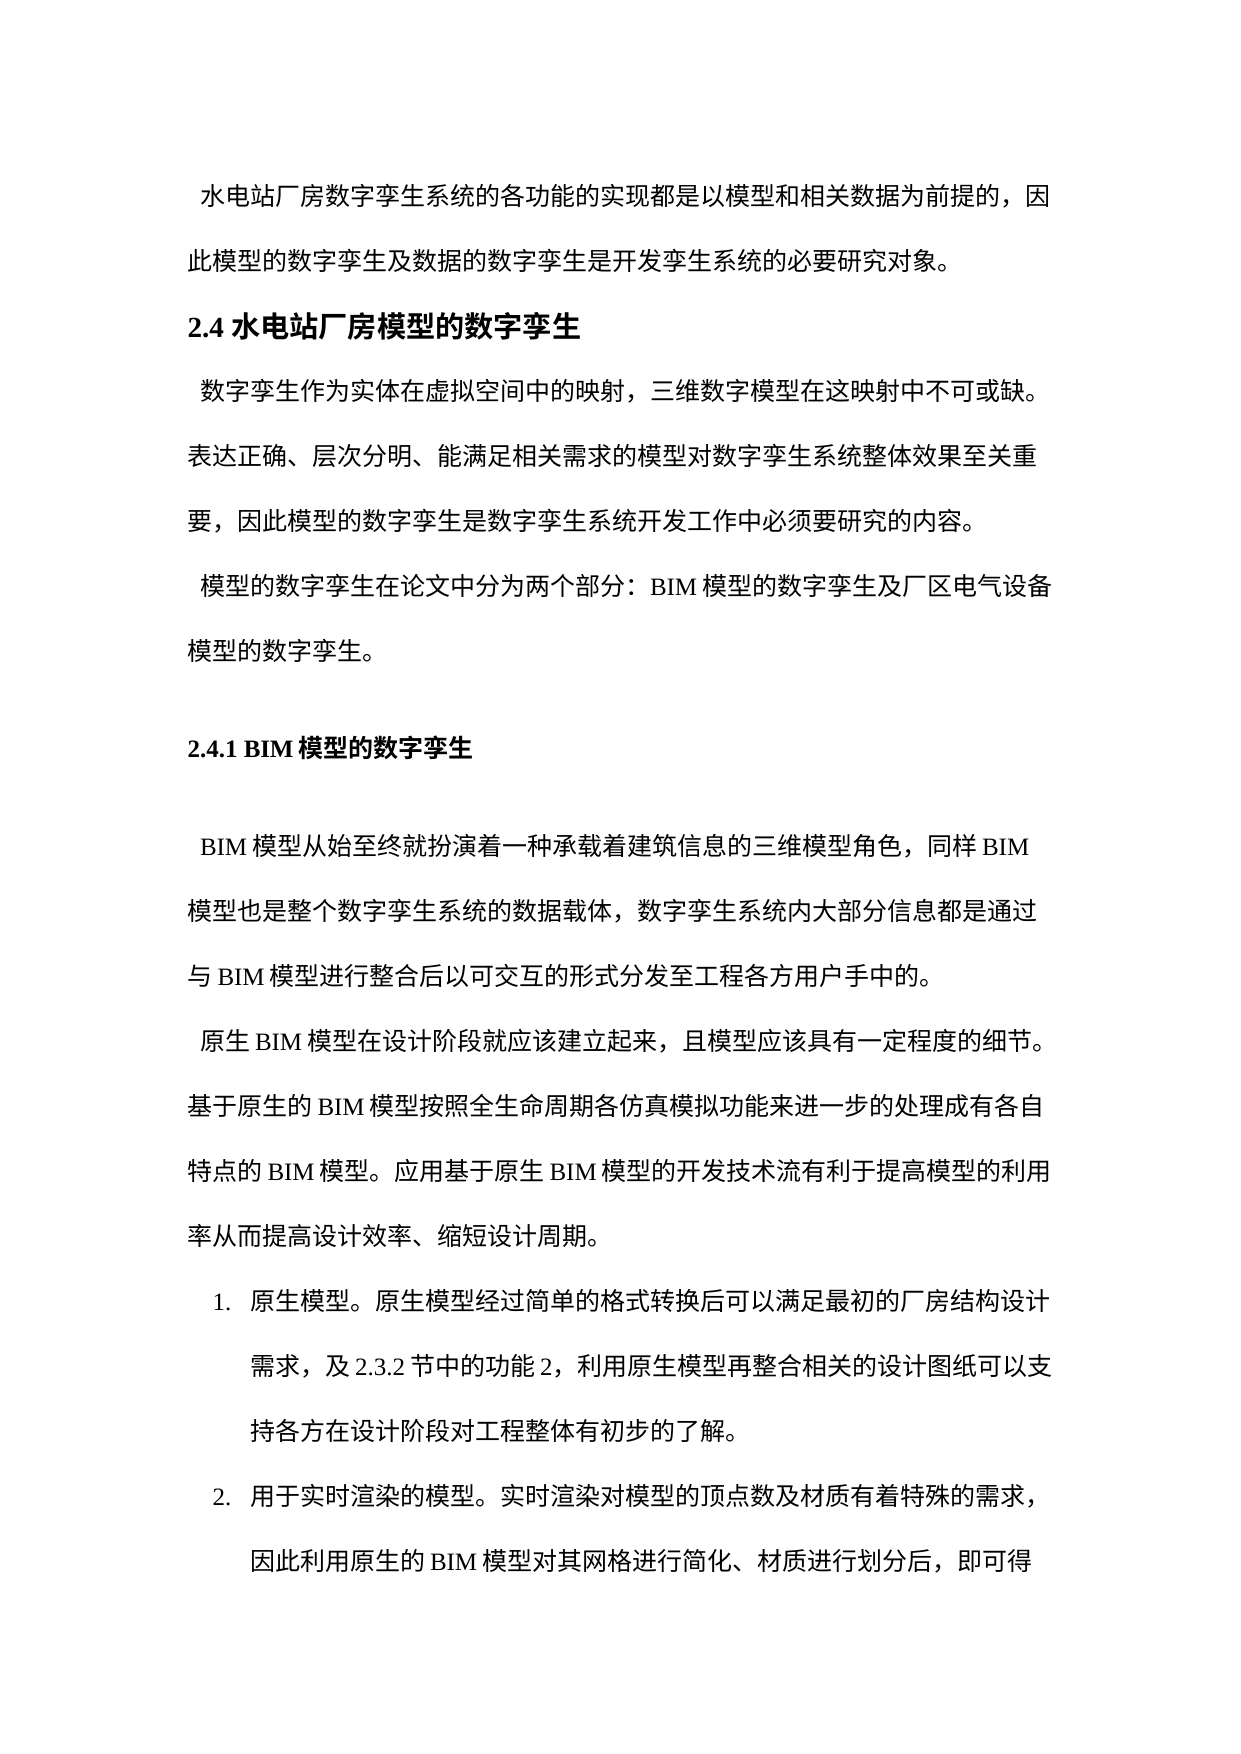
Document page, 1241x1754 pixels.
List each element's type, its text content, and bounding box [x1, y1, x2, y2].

text 模型的数字孪生在论文中分为两个部分：BIM模型的数字孪生及厂区电气设备模型的数字孪生。 [187, 552, 1053, 682]
subtitle 2.4.1 BIM模型的数字孪生 [187, 714, 1053, 779]
text 水电站厂房数字孪生系统的各功能的实现都是以模型和相关数据为前提的，因此模型的数字孪生及数据的数字孪生是开发孪生系统的必要研究对象。 [187, 162, 1053, 292]
text 原生BIM模型在设计阶段就应该建立起来，且模型应该具有一定程度的细节。基于原生的BIM模型按照全生命周期各仿真模拟功能来进一步的处理成有各自特点的BIM模型。应用基于原生BIM模型的开发技术流有利于提高模型的利用率从而提高设计效率、缩短设计周期。 [187, 1007, 1053, 1267]
text BIM模型从始至终就扮演着一种承载着建筑信息的三维模型角色，同样BIM模型也是整个数字孪生系统的数据载体，数字孪生系统内大部分信息都是通过与BIM模型进行整合后以可交互的形式分发至工程各方用户手中的。 [187, 812, 1053, 1007]
text 数字孪生作为实体在虚拟空间中的映射，三维数字模型在这映射中不可或缺。表达正确、层次分明、能满足相关需求的模型对数字孪生系统整体效果至关重要，因此模型的数字孪生是数字孪生系统开发工作中必须要研究的内容。 [187, 357, 1053, 552]
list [212, 1462, 1053, 1592]
list 原生模型。原生模型经过简单的格式转换后可以满足最初的厂房结构设计需求，及2.3.2节中的功能2，利用原生模型再整合相关的设计图纸可以支持各方在设计阶段对工程整体有初步的了解。 [212, 1267, 1053, 1462]
subtitle 2.4 水电站厂房模型的数字孪生 [187, 292, 1053, 357]
